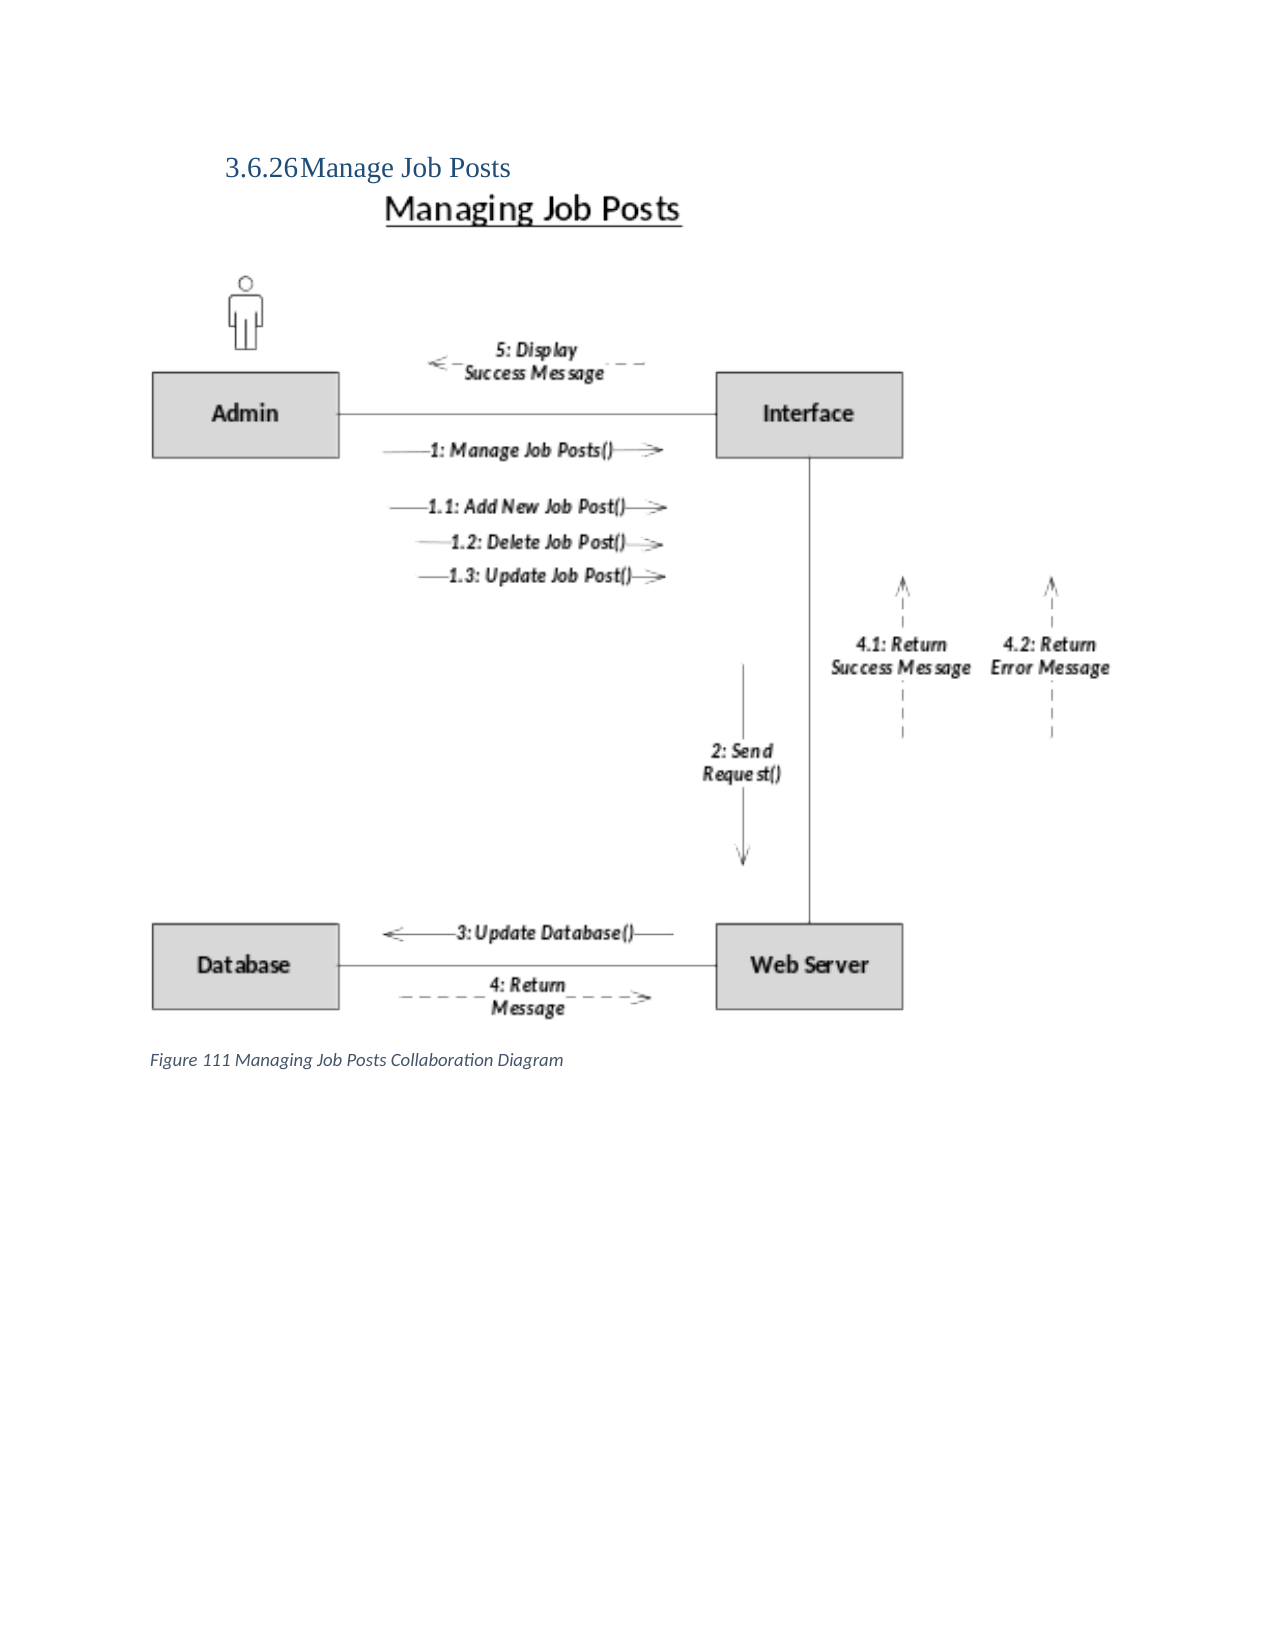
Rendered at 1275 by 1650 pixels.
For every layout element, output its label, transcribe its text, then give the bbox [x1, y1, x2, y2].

subtitle Manage Job Posts [225, 150, 1125, 183]
